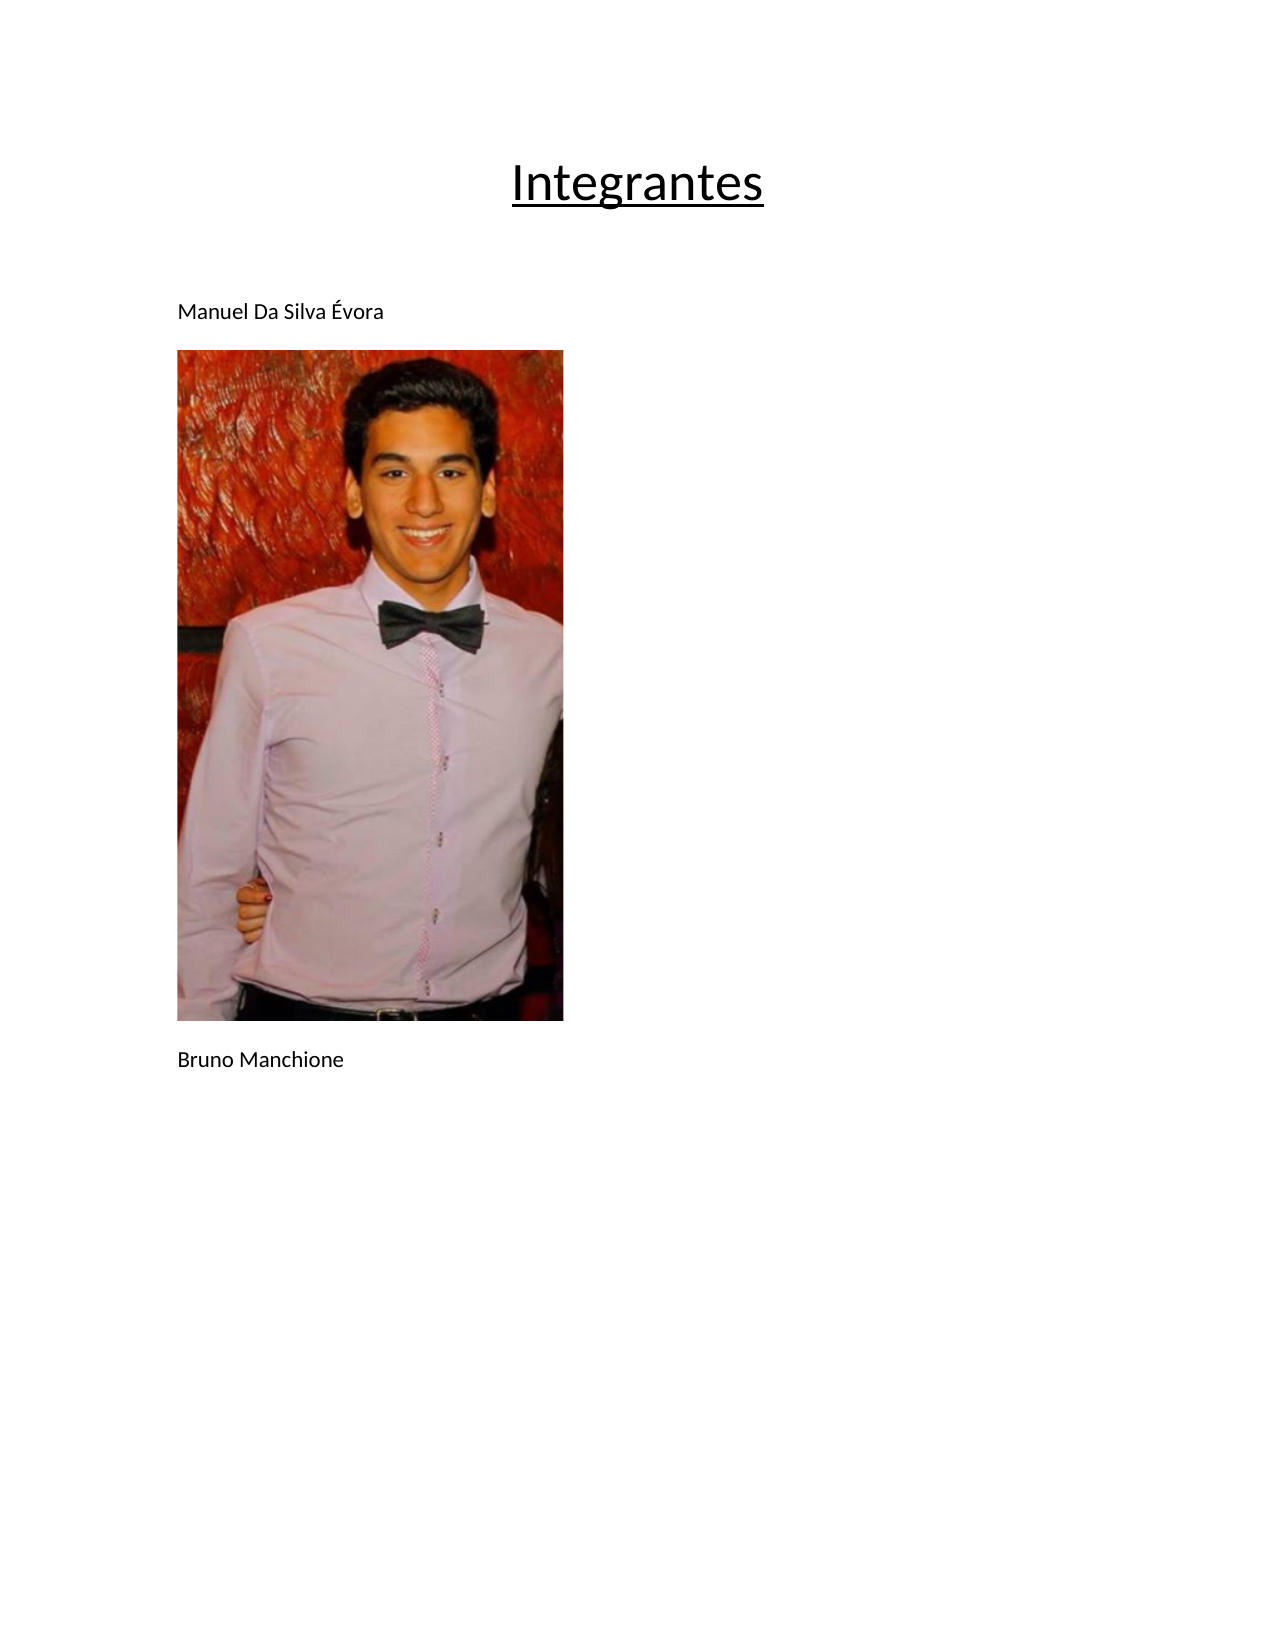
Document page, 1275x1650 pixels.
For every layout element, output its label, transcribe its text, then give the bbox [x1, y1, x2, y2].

picture [177, 350, 564, 1021]
text Manuel Da Silva Évora [177, 297, 1098, 326]
text Bruno Manchione [177, 1046, 1098, 1073]
text Integrantes [177, 148, 1098, 214]
